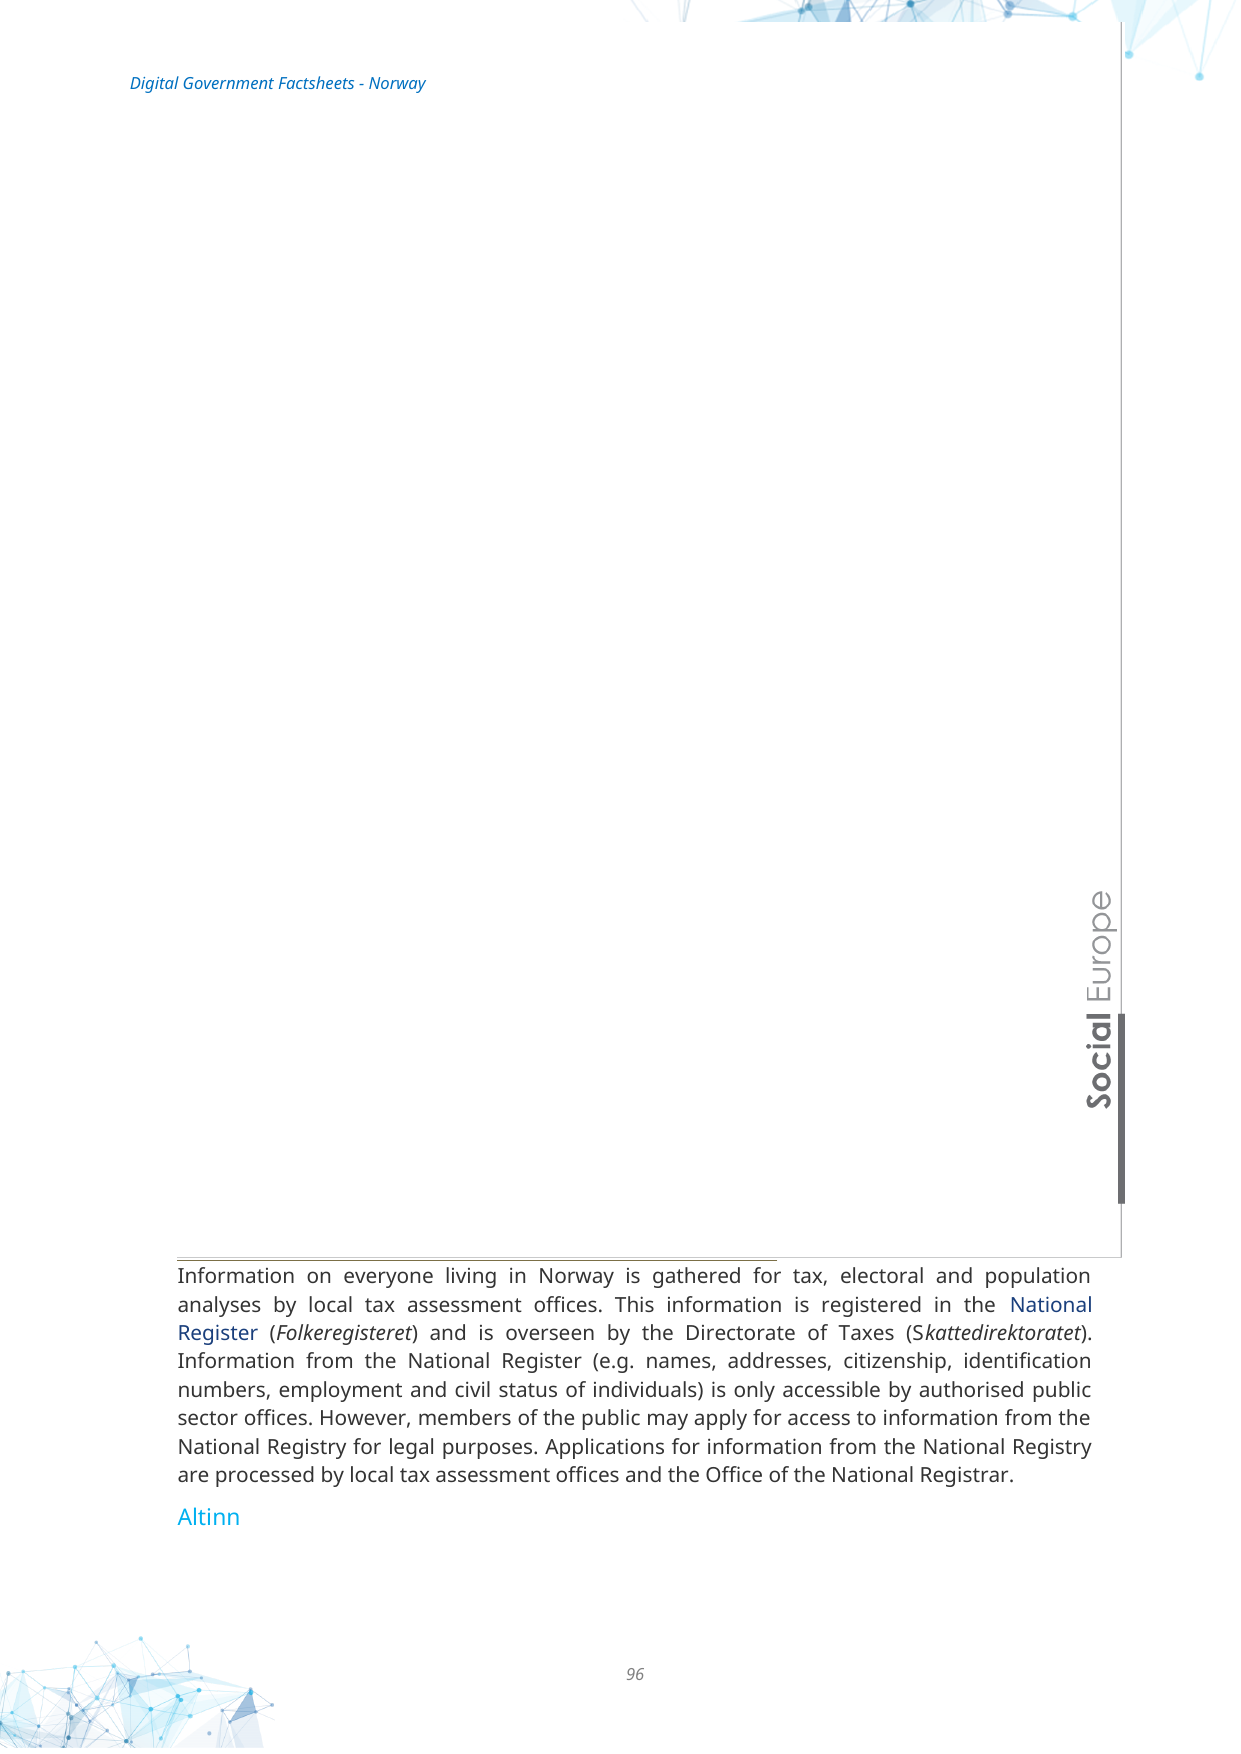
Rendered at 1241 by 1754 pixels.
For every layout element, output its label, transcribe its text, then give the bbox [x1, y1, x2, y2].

picture [177, 22, 1125, 1258]
text Information on everyone living in Norway is gathered for tax, electoral and population analyses by local tax assessment offices. This information is registered in the National Register (Folkeregisteret) and is overseen by the Directorate of Taxes (Skattedirektoratet). Information from the National Register (e.g. names, addresses, citizenship, identification numbers, employment and civil status of individuals) is only accessible by authorised public sector offices. However, members of the public may apply for access to information from the National Registry for legal purposes. Applications for information from the National Registry are processed by local tax assessment offices and the Office of the National Registrar. [177, 1261, 1092, 1489]
subtitle Altinn [177, 1501, 1092, 1532]
